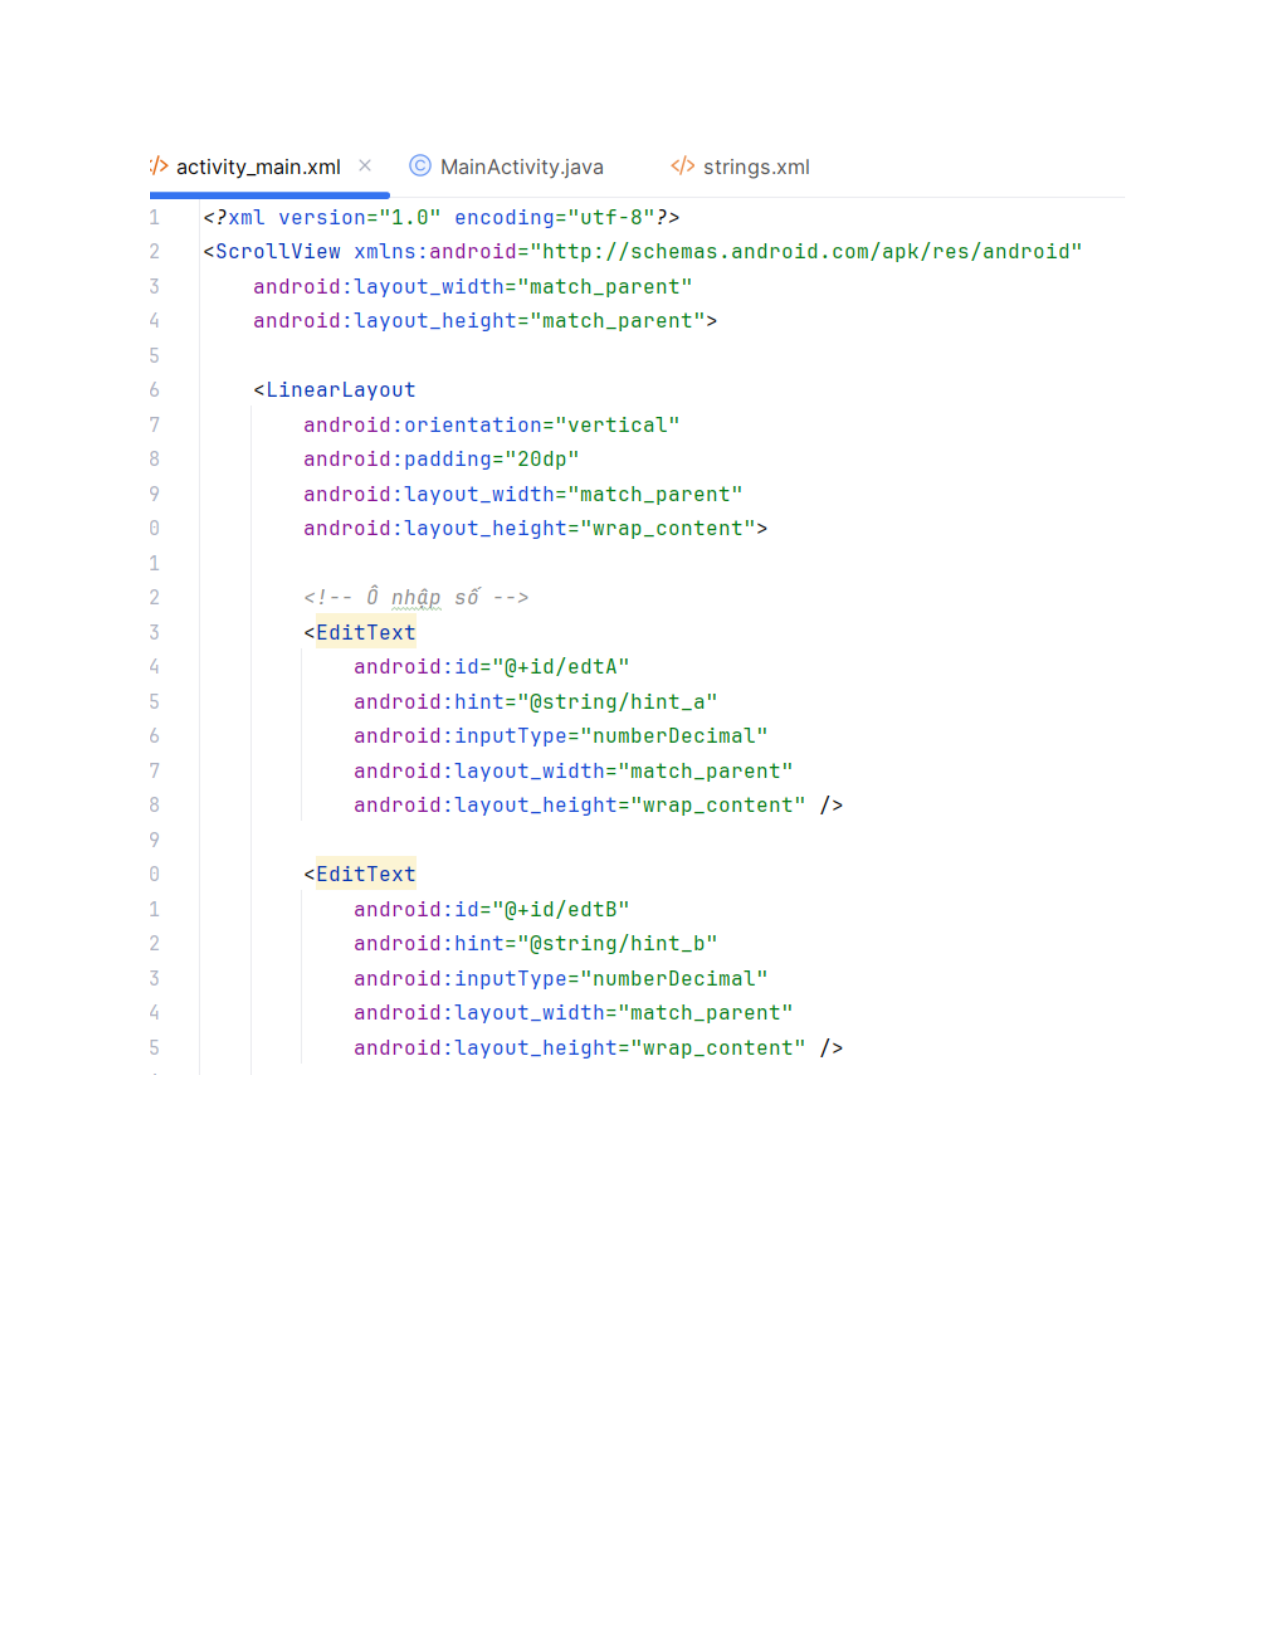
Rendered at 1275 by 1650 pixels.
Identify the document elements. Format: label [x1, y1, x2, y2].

picture [150, 150, 1125, 1075]
